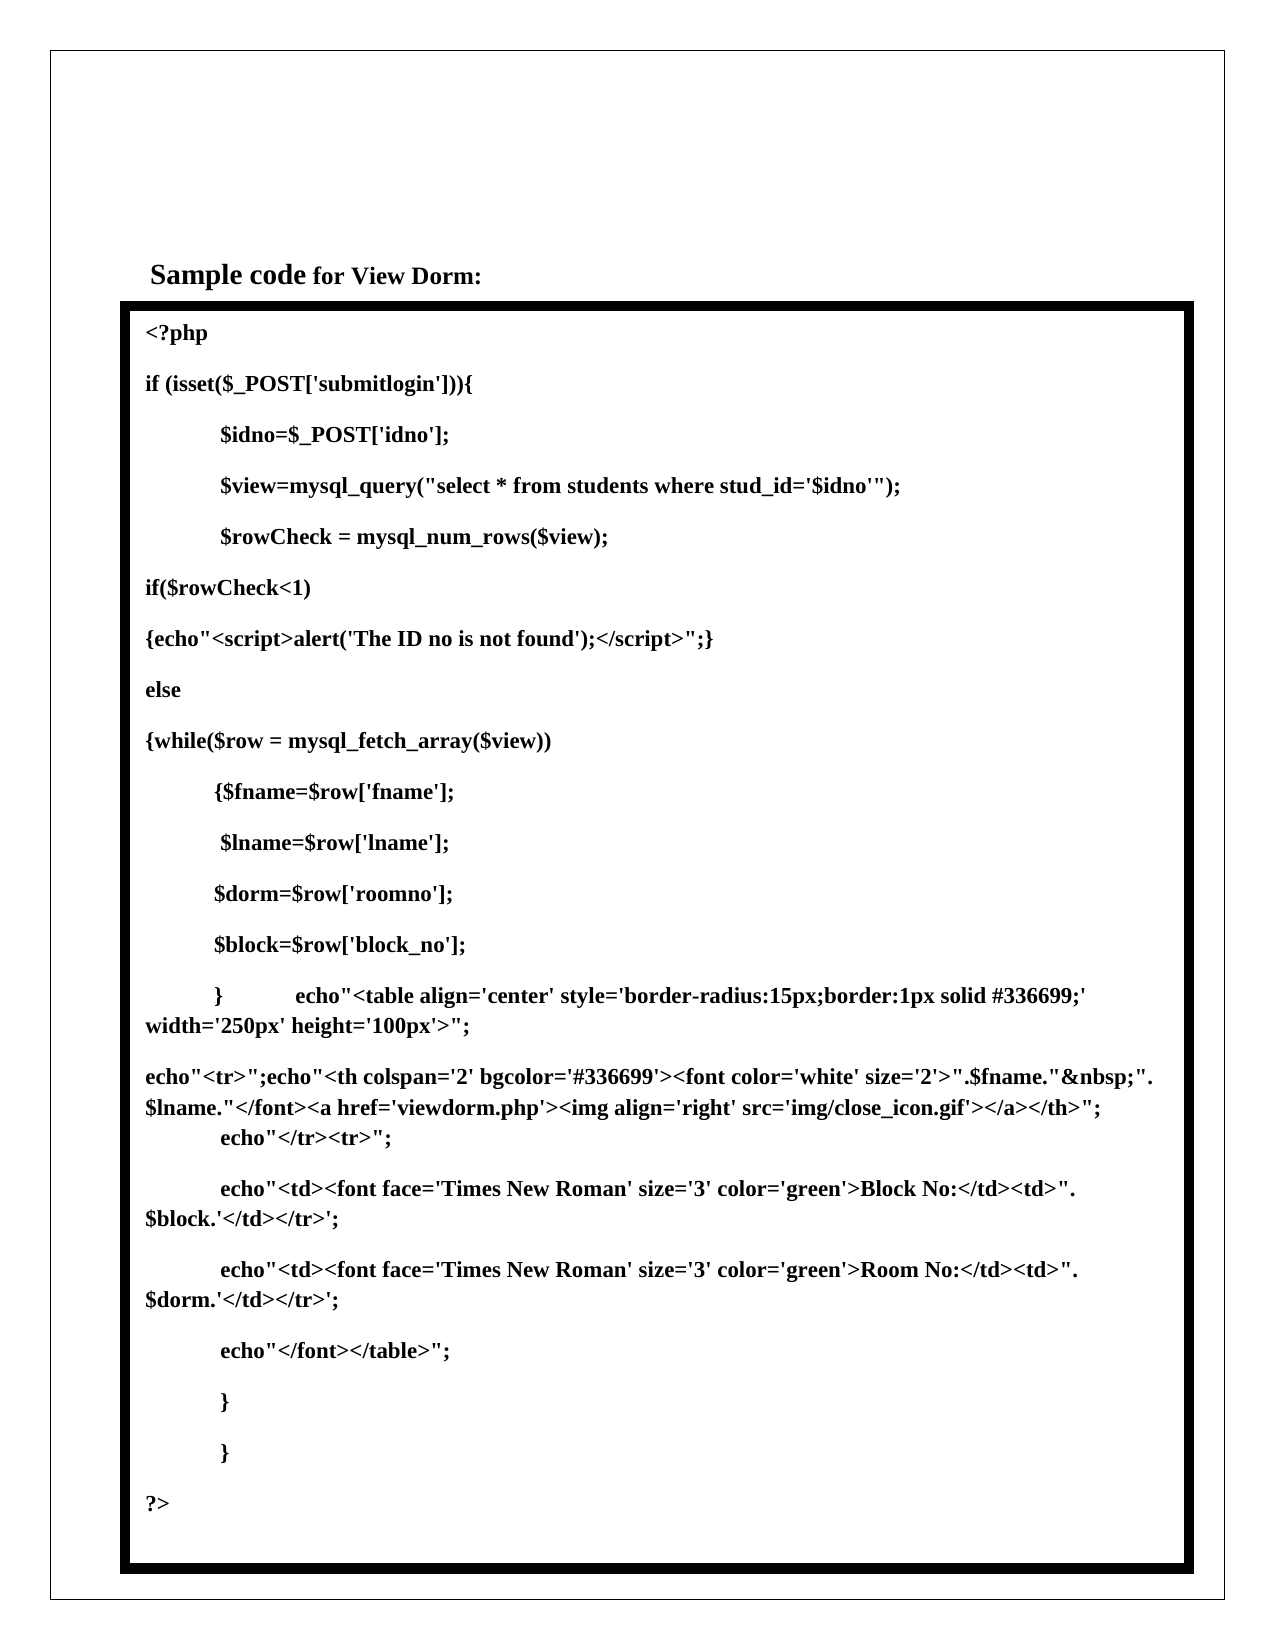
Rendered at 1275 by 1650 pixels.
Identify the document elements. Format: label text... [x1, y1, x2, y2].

text Sample code for View Dorm: [150, 257, 1125, 291]
